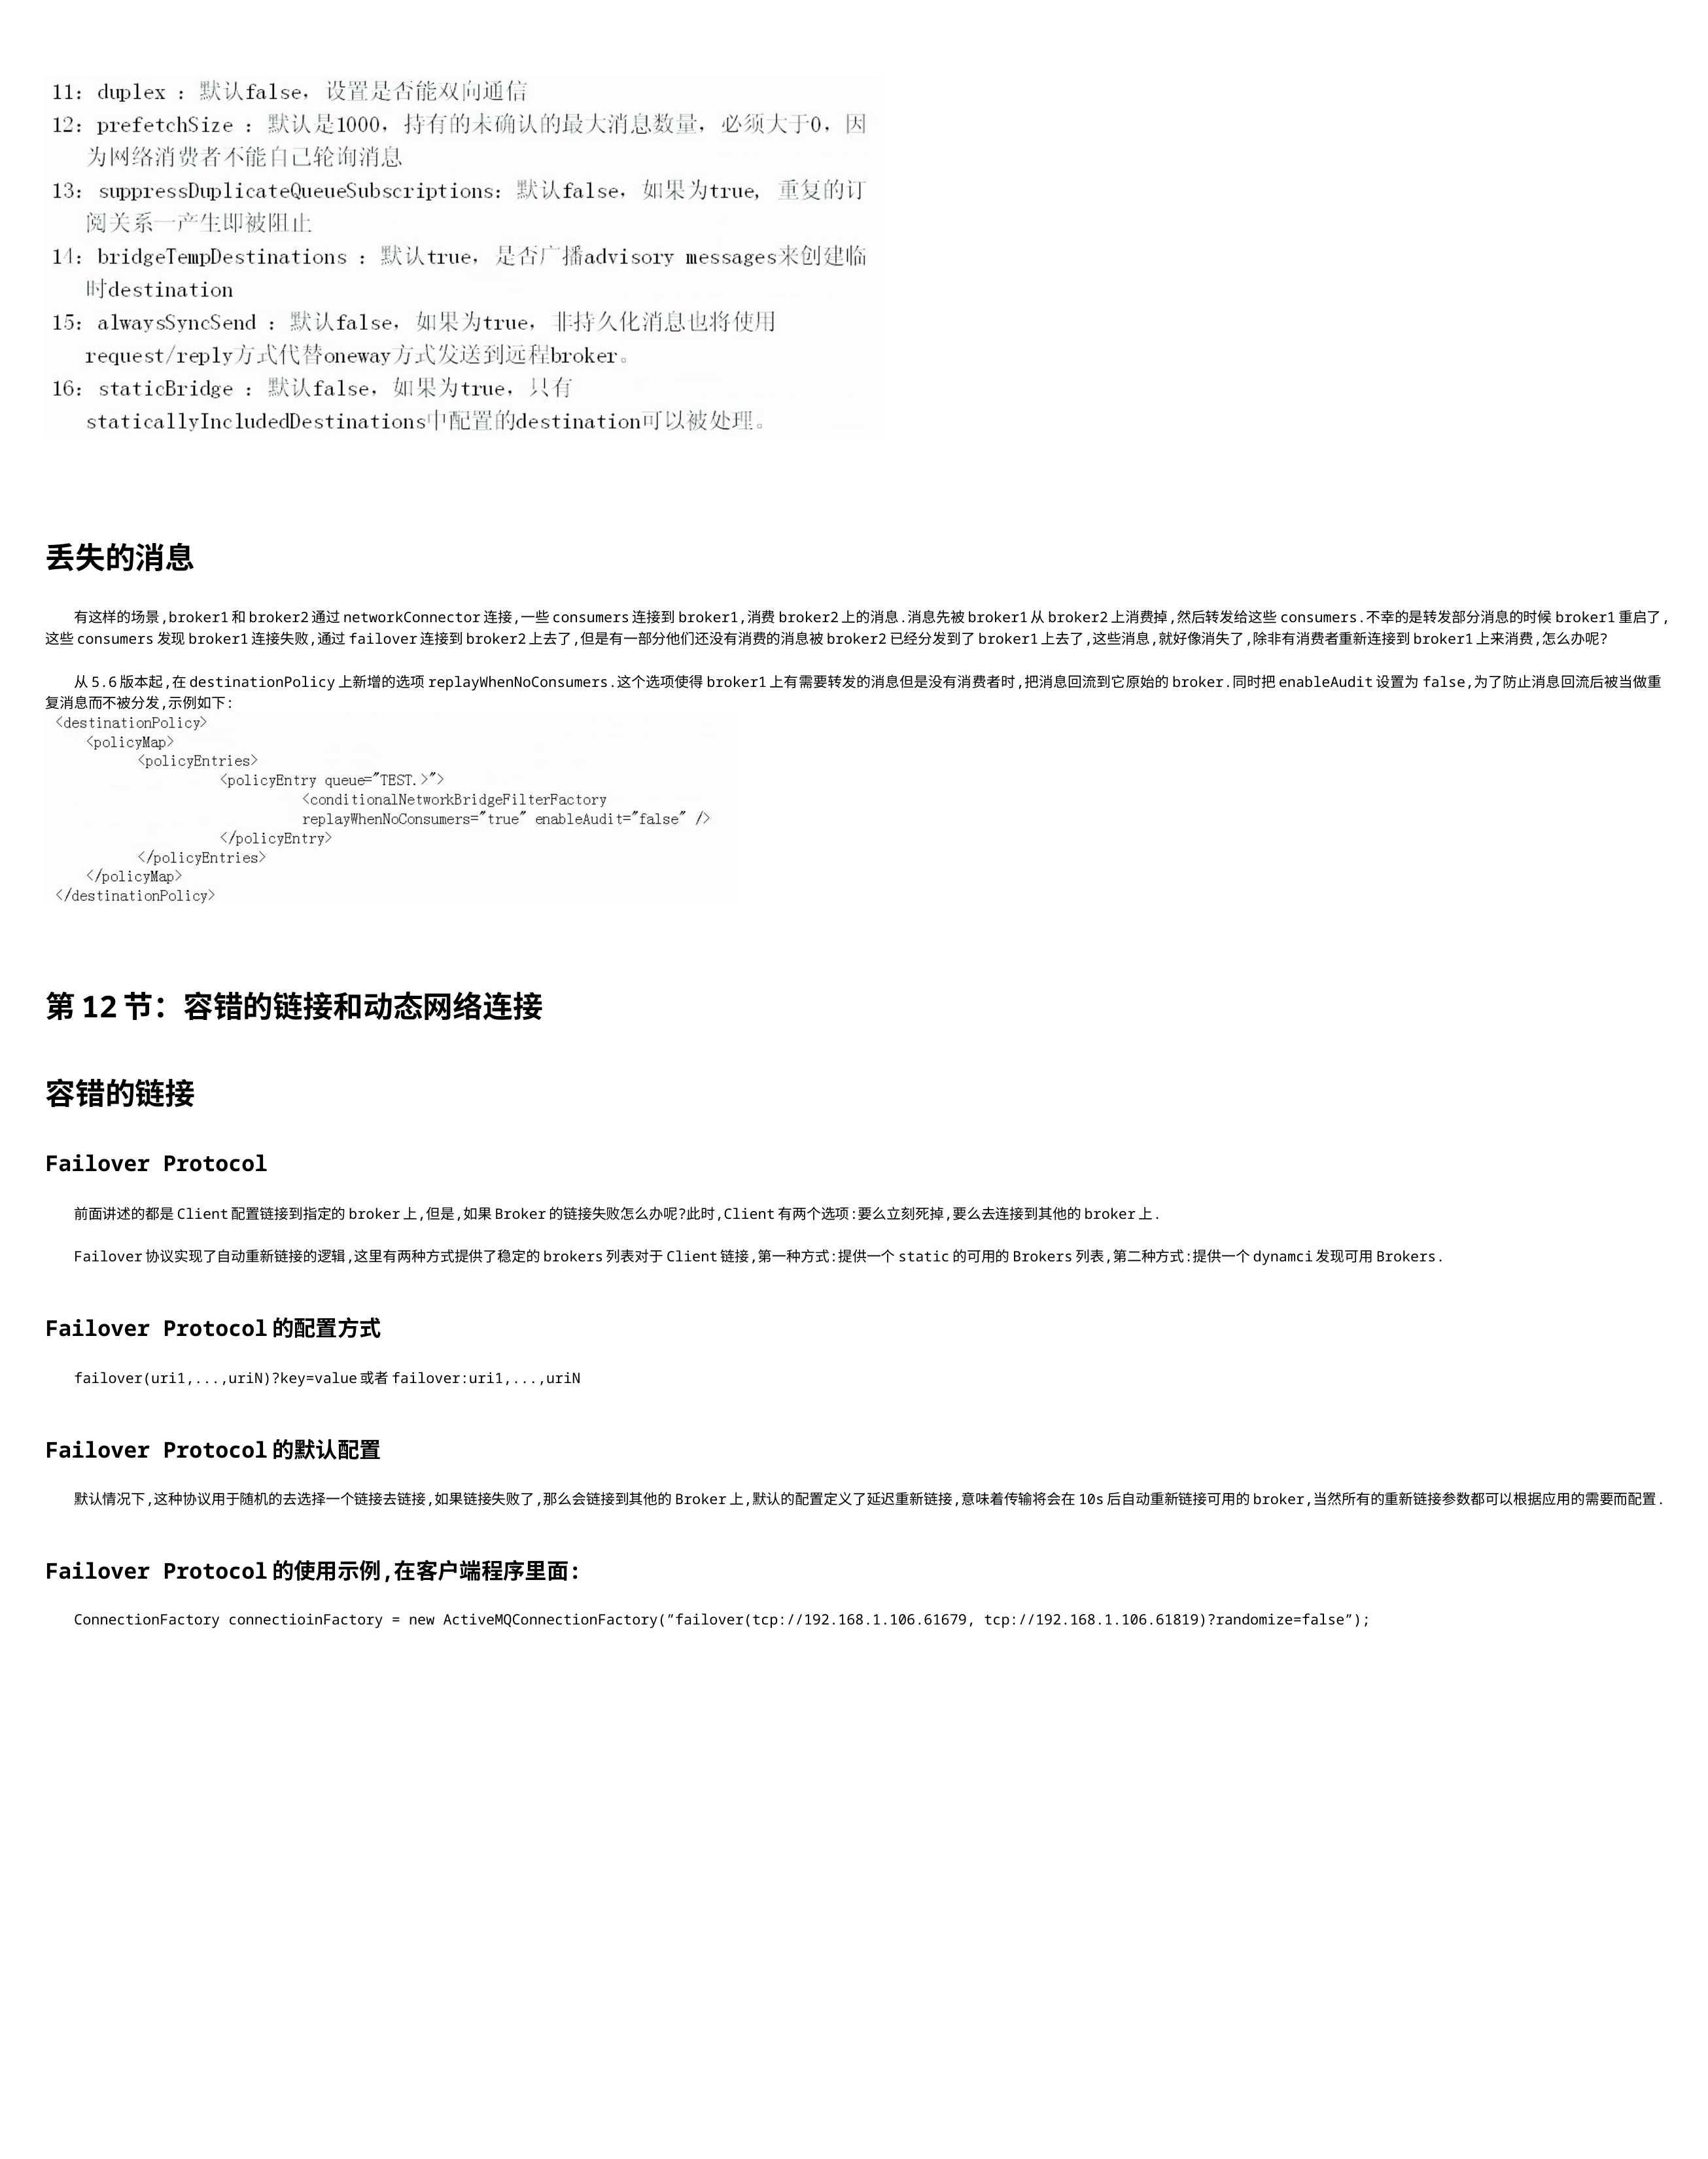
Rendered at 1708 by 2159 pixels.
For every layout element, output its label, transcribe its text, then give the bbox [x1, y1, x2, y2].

subtitle Failover Protocol的默认配置 [45, 1427, 1662, 1470]
subtitle 第12节：容错的链接和动态网络连接 [45, 972, 1662, 1036]
text 有这样的场景,broker1和broker2通过networkConnector连接,一些consumers连接到broker1,消费broker2上的消息.消息先被broker1从broker2上消费掉,然后转发给这些consumers.不幸的是转发部分消息的时候broker1重启了,这些consumers发现broker1连接失败,通过failover连接到broker2上去了,但是有一部分他们还没有消费的消息被broker2已经分发到了broker1上去了,这些消息,就好像消失了,除非有消费者重新连接到broker1上来消费,怎么办呢? [45, 606, 1662, 648]
text 从5.6版本起,在destinationPolicy上新增的选项replayWhenNoConsumers.这个选项使得broker1上有需要转发的消息但是没有消费者时,把消息回流到它原始的broker.同时把enableAudit设置为false,为了防止消息回流后被当做重复消息而不被分发,示例如下: [45, 670, 1662, 713]
text 默认情况下,这种协议用于随机的去选择一个链接去链接,如果链接失败了,那么会链接到其他的Broker上,默认的配置定义了延迟重新链接,意味着传输将会在10s后自动重新链接可用的broker,当然所有的重新链接参数都可以根据应用的需要而配置. [45, 1488, 1662, 1509]
subtitle Failover Protocol的使用示例,在客户端程序里面: [45, 1548, 1662, 1591]
text ConnectionFactory connectioinFactory = new ActiveMQConnectionFactory(”failover(tcp://192.168.1.106.61679, tcp://192.168.1.106.61819)?randomize=false”); [45, 1609, 1662, 1630]
text failover(uri1,...,uriN)?key=value 或者failover:uri1,...,uriN [45, 1366, 1662, 1388]
subtitle 容错的链接 [45, 1059, 1662, 1123]
picture [45, 712, 735, 905]
subtitle Failover Protocol的配置方式 [45, 1306, 1662, 1348]
text Failover协议实现了自动重新链接的逻辑,这里有两种方式提供了稳定的brokers列表对于Client链接,第一种方式:提供一个static的可用的Brokers列表,第二种方式:提供一个dynamci发现可用Brokers. [45, 1245, 1662, 1267]
subtitle Failover Protocol [45, 1141, 1662, 1184]
picture [45, 76, 884, 438]
subtitle 丢失的消息 [45, 523, 1662, 588]
text 前面讲述的都是Client配置链接到指定的broker上,但是,如果Broker的链接失败怎么办呢?此时,Client有两个选项:要么立刻死掉,要么去连接到其他的broker上. [45, 1202, 1662, 1223]
